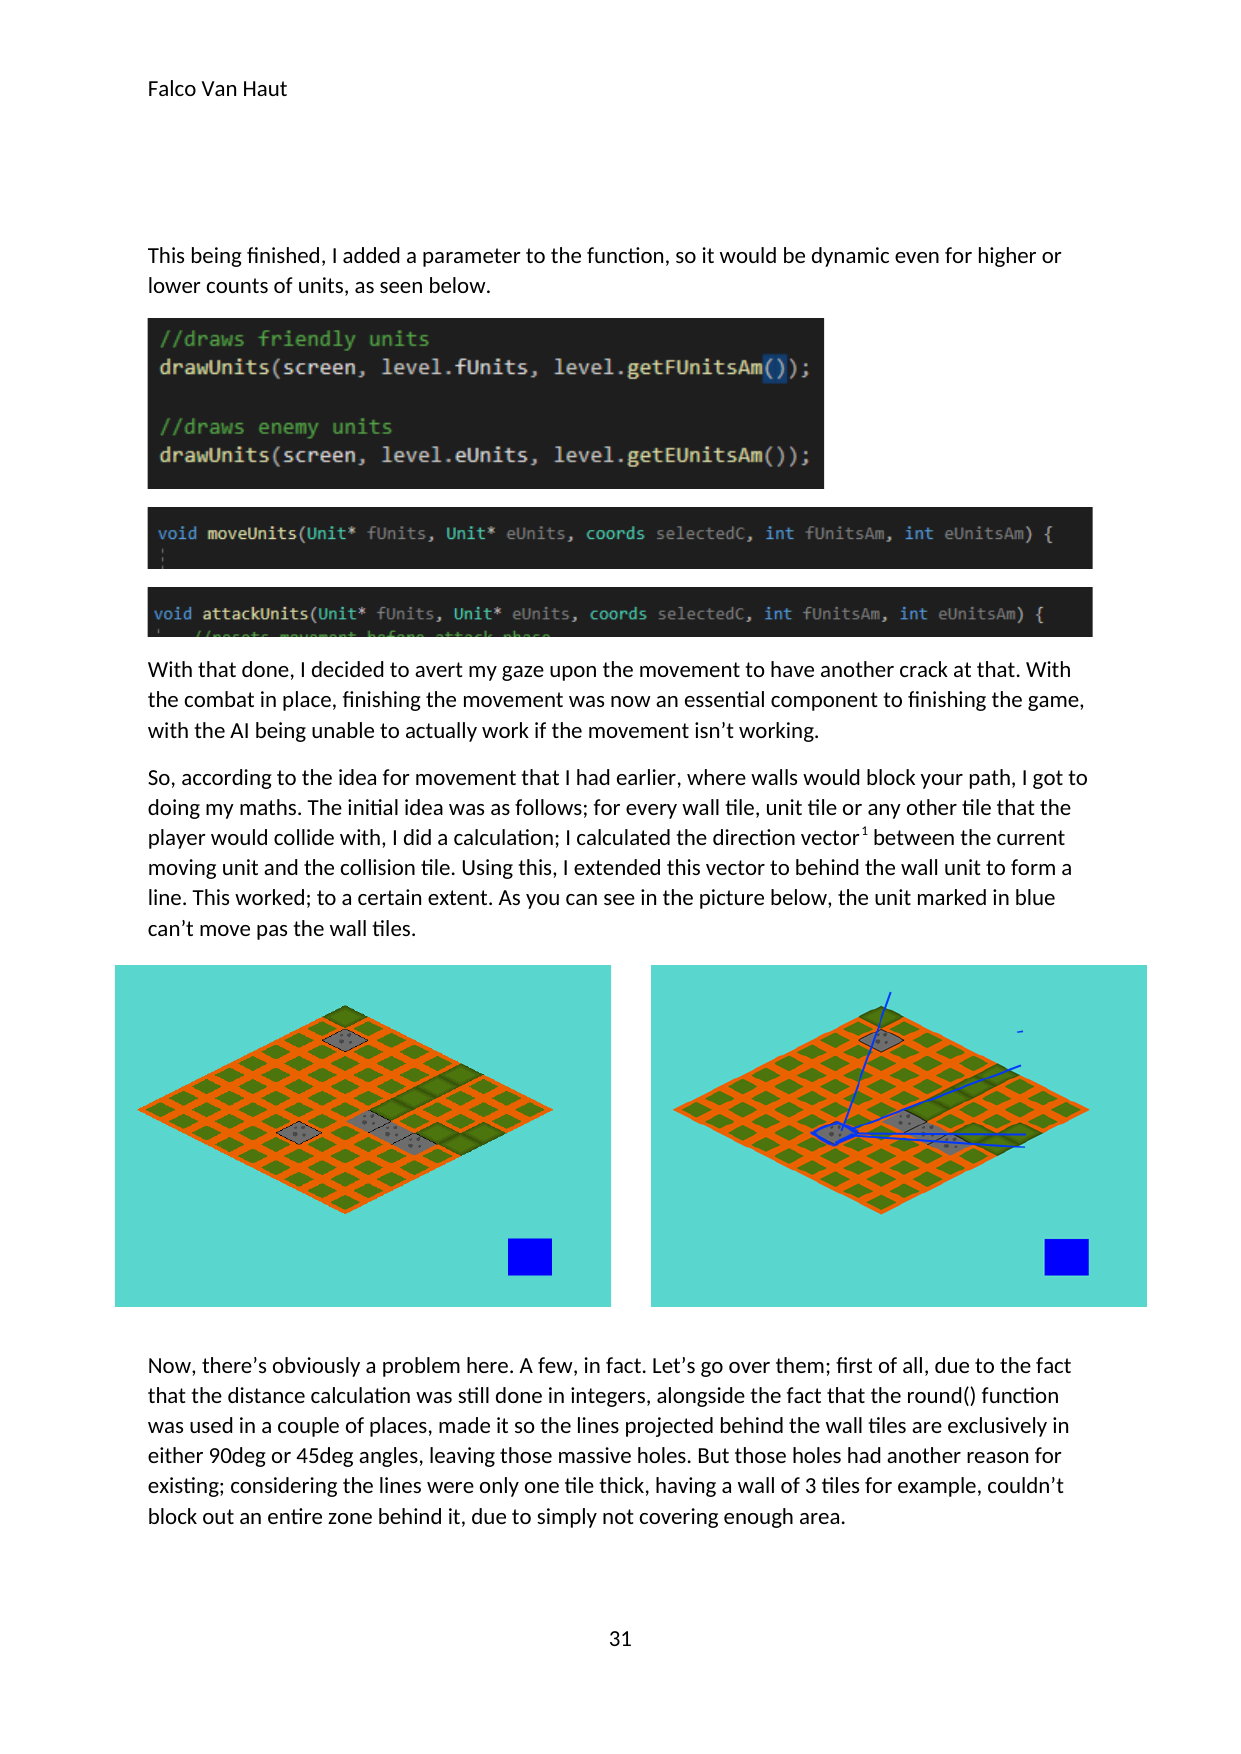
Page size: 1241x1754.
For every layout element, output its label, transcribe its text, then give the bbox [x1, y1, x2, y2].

text So, according to the idea for movement that I had earlier, where walls would block your path, I got to doing my maths. The initial idea was as follows; for every wall tile, unit tile or any other tile that the player would collide with, I did a calculation; I calculated the direction vector1 between the current moving unit and the collision tile. Using this, I extended this vector to behind the wall unit to form a line. This worked; to a certain extent. As you can see in the picture below, the unit marked in blue can’t move pas the wall tiles. [148, 763, 1093, 942]
picture [147, 507, 1093, 569]
picture [147, 318, 825, 489]
picture [650, 965, 1147, 1306]
text With that done, I decided to avert my gaze upon the movement to have another crack at that. With the combat in place, finishing the movement was now an essential component to finishing the game, with the AI being unable to actually work if the movement isn’t working. [148, 655, 1093, 744]
picture [114, 965, 611, 1306]
text This being finished, I added a parameter to the function, so it would be dynamic even for higher or lower counts of units, as seen below. [148, 241, 1093, 299]
picture [147, 587, 1093, 637]
